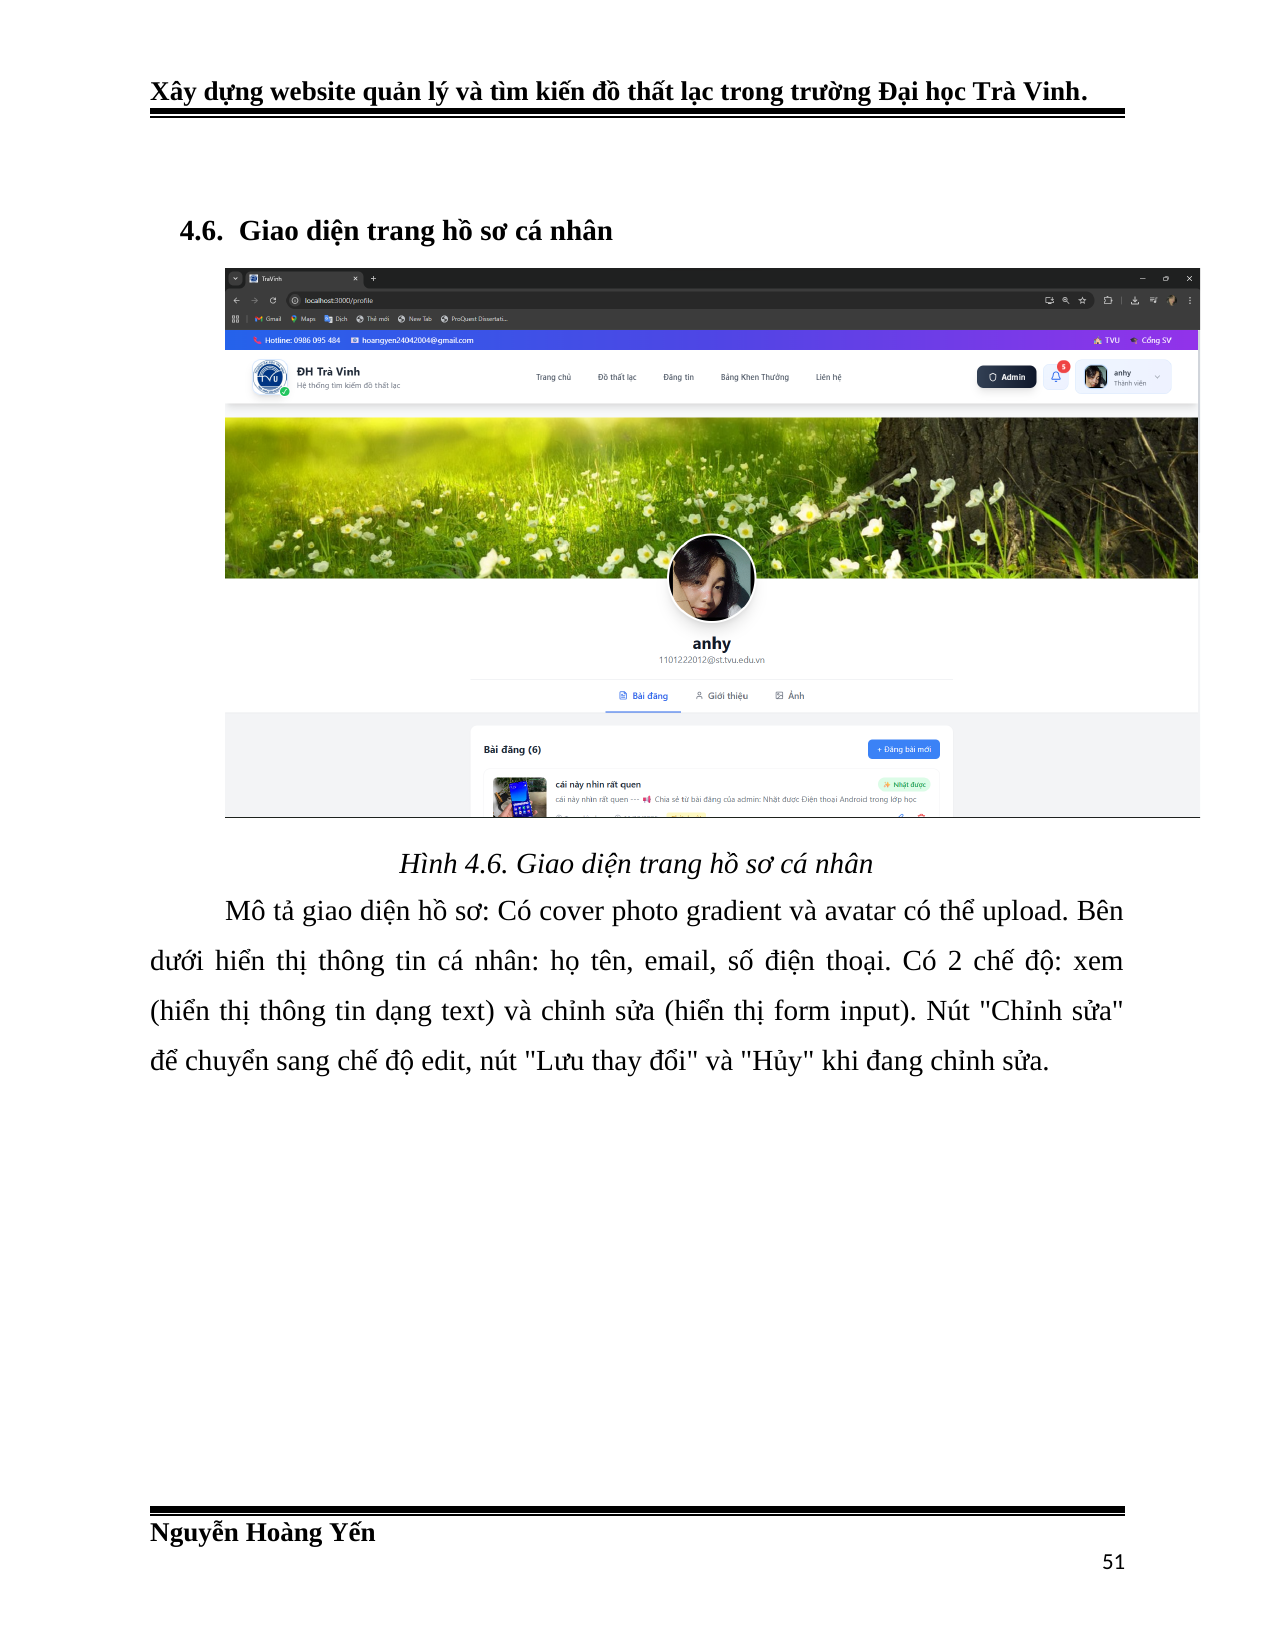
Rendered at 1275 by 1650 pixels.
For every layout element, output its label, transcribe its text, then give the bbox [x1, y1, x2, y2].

text Hình 4.6. Giao diện trang hồ sơ cá nhân [150, 847, 1125, 880]
picture [225, 268, 1200, 818]
text Mô tả giao diện hồ sơ: Có cover photo gradient và avatar có thể upload. Bên dưới hiển thị thông tin cá nhân: họ tên, email, số điện thoại. Có 2 chế độ: xem (hiển thị thông tin dạng text) và chỉnh sửa (hiển thị form input). Nút "Chỉnh sửa" để chuyển sang chế độ edit, nút "Lưu thay đổi" và "Hủy" khi đang chỉnh sửa. [150, 893, 1125, 1077]
text Giao diện trang hồ sơ cá nhân [179, 213, 1125, 246]
